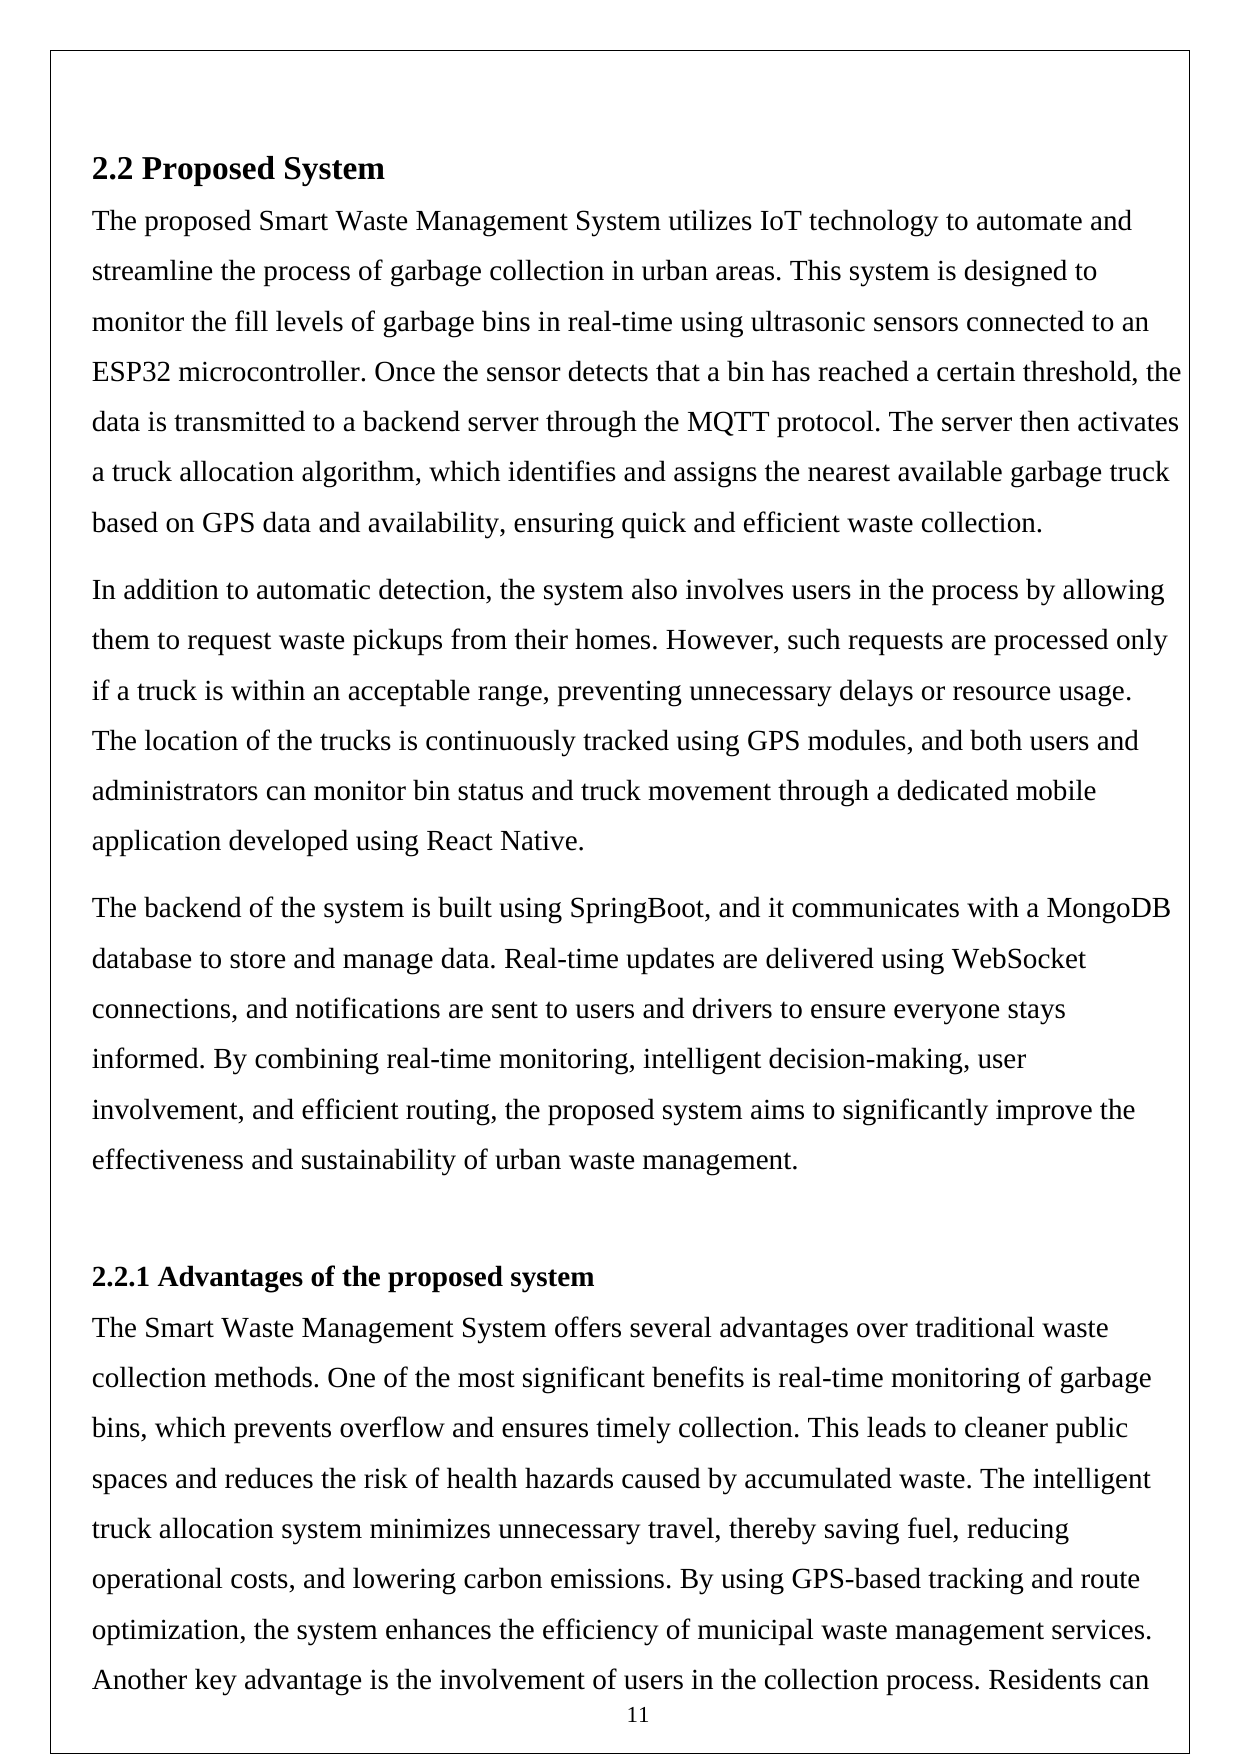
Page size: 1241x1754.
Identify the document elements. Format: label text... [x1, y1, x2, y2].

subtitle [92, 1310, 1184, 1696]
subtitle The proposed Smart Waste Management System utilizes IoT technology to automate and streamline the process of garbage collection in urban areas. This system is designed to monitor the fill levels of garbage bins in real-time using ultrasonic sensors connected to an ESP32 microcontroller. Once the sensor detects that a bin has reached a certain threshold, the data is transmitted to a backend server through the MQTT protocol. The server then activates a truck allocation algorithm, which identifies and assigns the nearest available garbage truck based on GPS data and availability, ensuring quick and efficient waste collection. [92, 203, 1184, 538]
subtitle 2.2.1 Advantages of the proposed system [92, 1259, 1184, 1293]
subtitle 2.2 Proposed System [92, 148, 1184, 186]
subtitle The backend of the system is built using SpringBoot, and it communicates with a MongoDB database to store and manage data. Real-time updates are delivered using WebSocket connections, and notifications are sent to users and drivers to ensure everyone stays informed. By combining real-time monitoring, intelligent decision-making, user involvement, and efficient routing, the proposed system aims to significantly improve the effectiveness and sustainability of urban waste management. [92, 891, 1184, 1176]
subtitle In addition to automatic detection, the system also involves users in the process by allowing them to request waste pickups from their homes. However, such requests are processed only if a truck is within an acceptable range, preventing unnecessary delays or resource usage. The location of the trucks is continuously tracked using GPS modules, and both users and administrators can monitor bin status and truck movement through a dedicated mobile application developed using React Native. [92, 572, 1184, 857]
